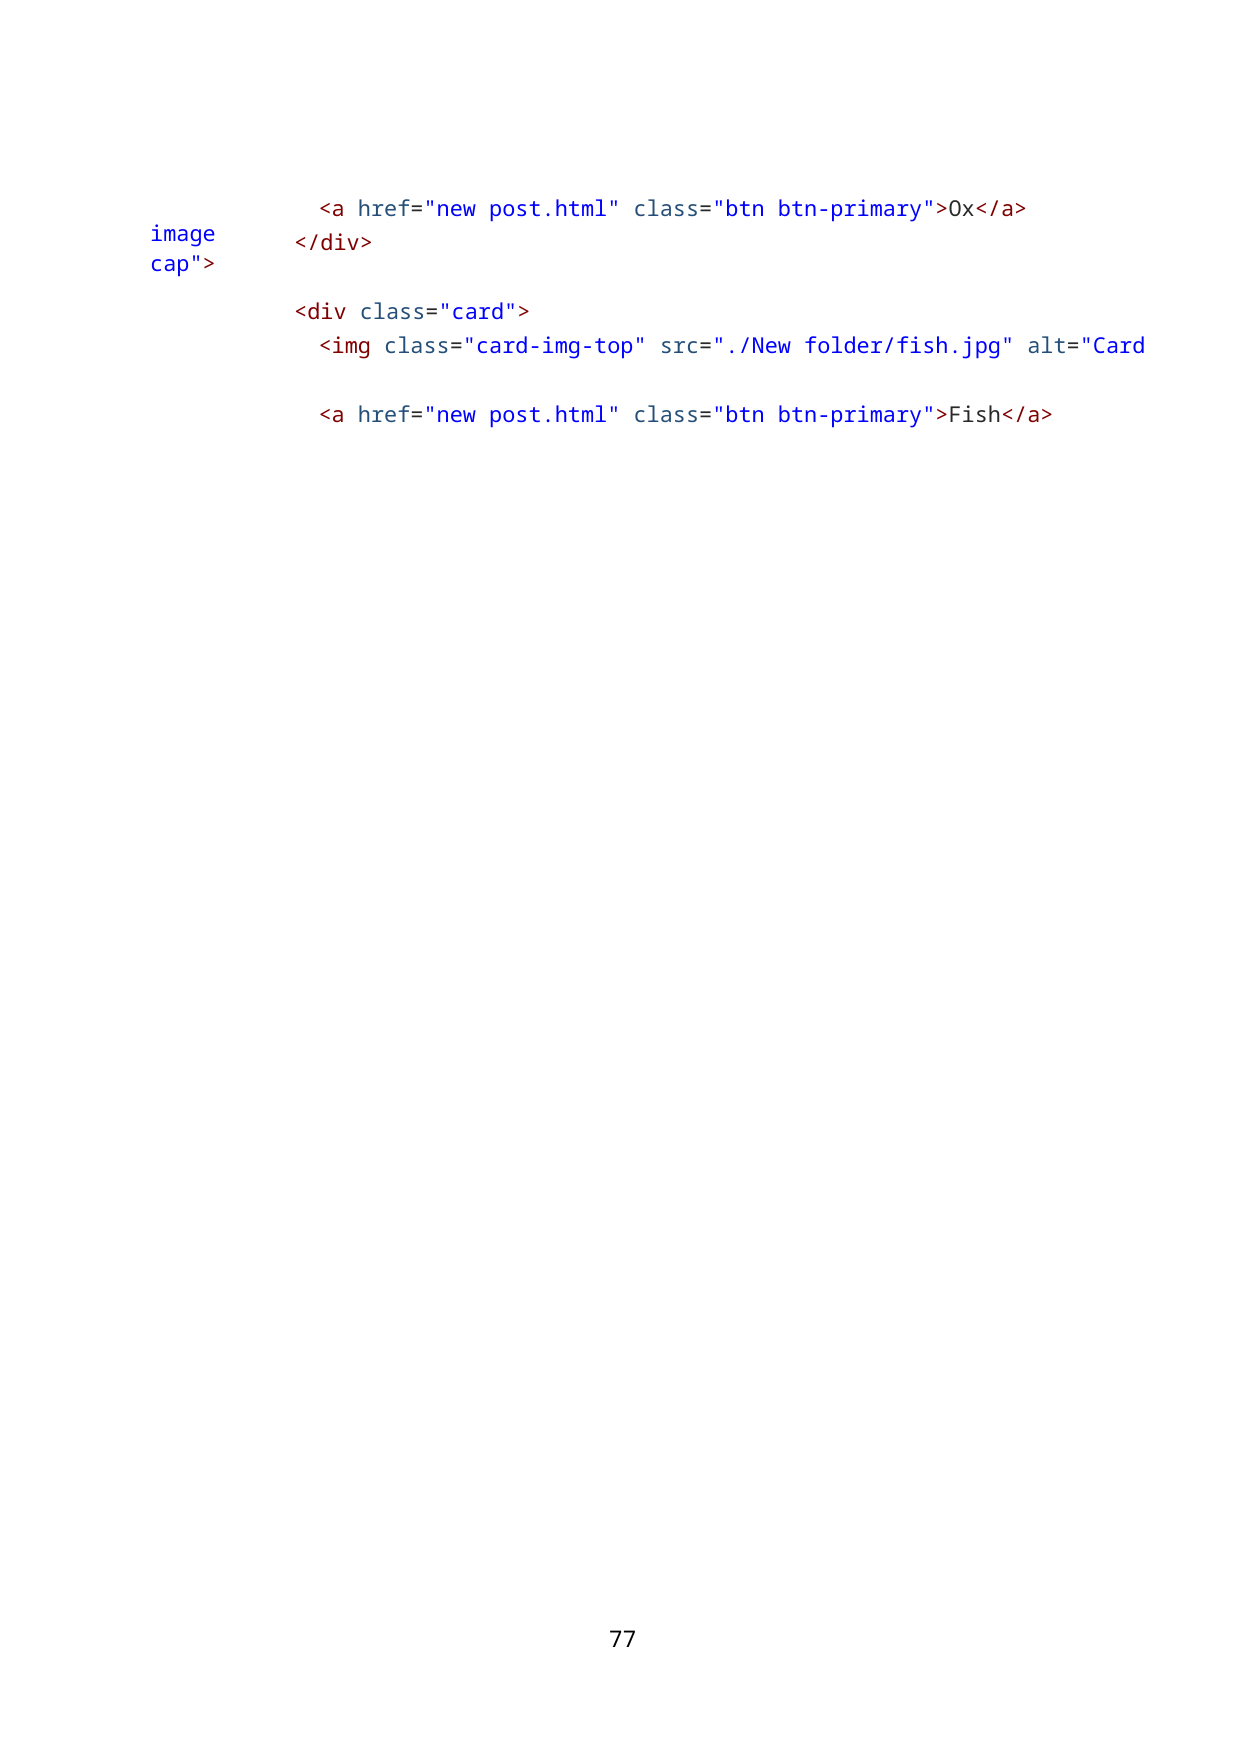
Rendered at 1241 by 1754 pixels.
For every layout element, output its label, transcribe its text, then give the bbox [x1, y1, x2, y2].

text <a href="new post.html" class="btn btn-primary">Ox</a> [318, 193, 1217, 223]
text image cap"> [150, 218, 282, 278]
text <div class="card"> [294, 296, 1217, 326]
text <img class="card-img-top" src="./New folder/fish.jpg" alt="Card [318, 330, 1217, 360]
text </div> [294, 227, 1217, 257]
text <a href="new post.html" class="btn btn-primary">Fish</a> [318, 399, 1217, 429]
